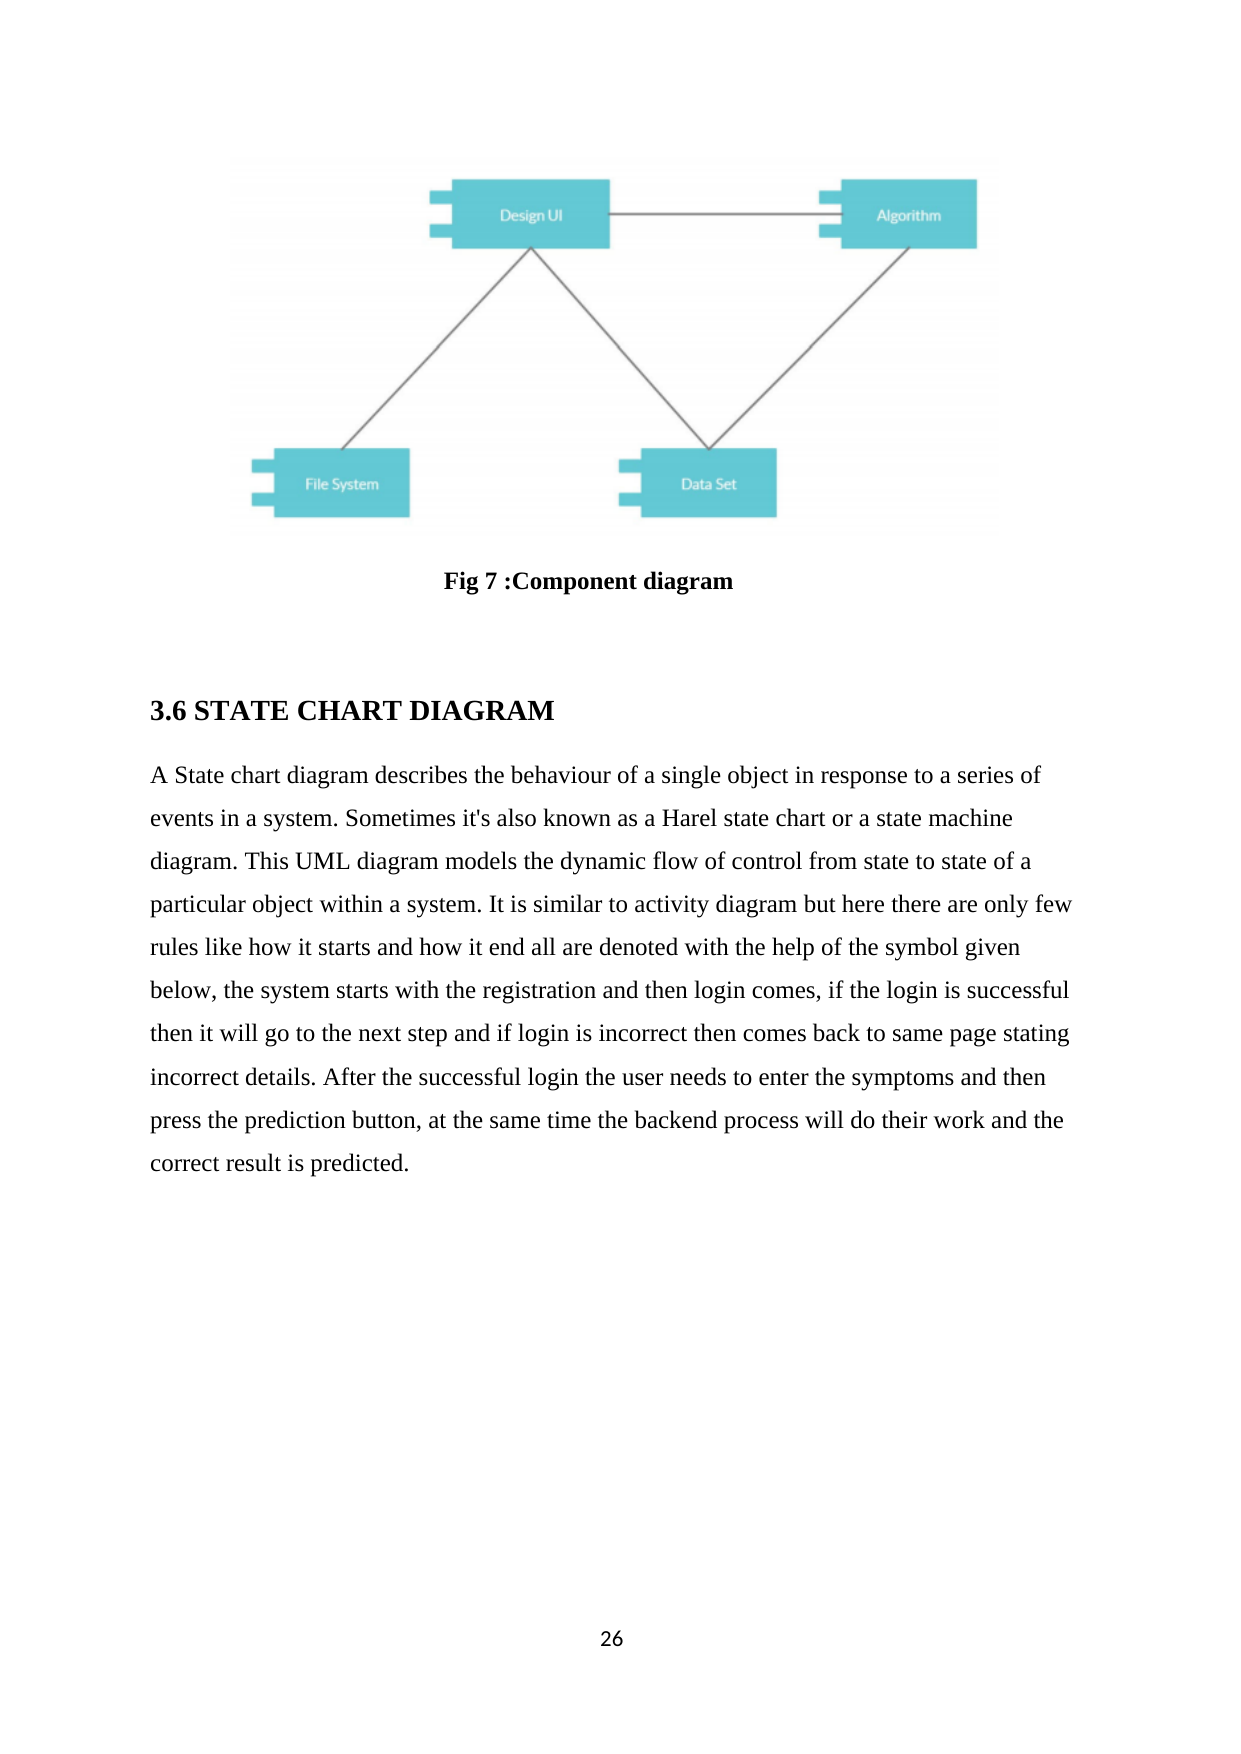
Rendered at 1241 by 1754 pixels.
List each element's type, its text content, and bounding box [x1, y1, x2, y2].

picture [150, 150, 1091, 536]
text 3.6 STATE CHART DIAGRAM [150, 693, 1090, 726]
text A State chart diagram describes the behaviour of a single object in response to a series of events in a system. Sometimes it's also known as a Harel state chart or a state machine diagram. This UML diagram models the dynamic flow of control from state to state of a particular object within a system. It is similar to activity diagram but here there are only few rules like how it starts and how it end all are denoted with the help of the symbol given below, the system starts with the registration and then login comes, if the login is successful then it will go to the next step and if login is incorrect then comes back to same page stating incorrect details. After the successful login the user needs to enter the symptoms and then press the prediction button, at the same time the backend process will do their work and the correct result is predicted. [150, 760, 1090, 1177]
text Fig 7 :Component diagram [150, 566, 1090, 595]
